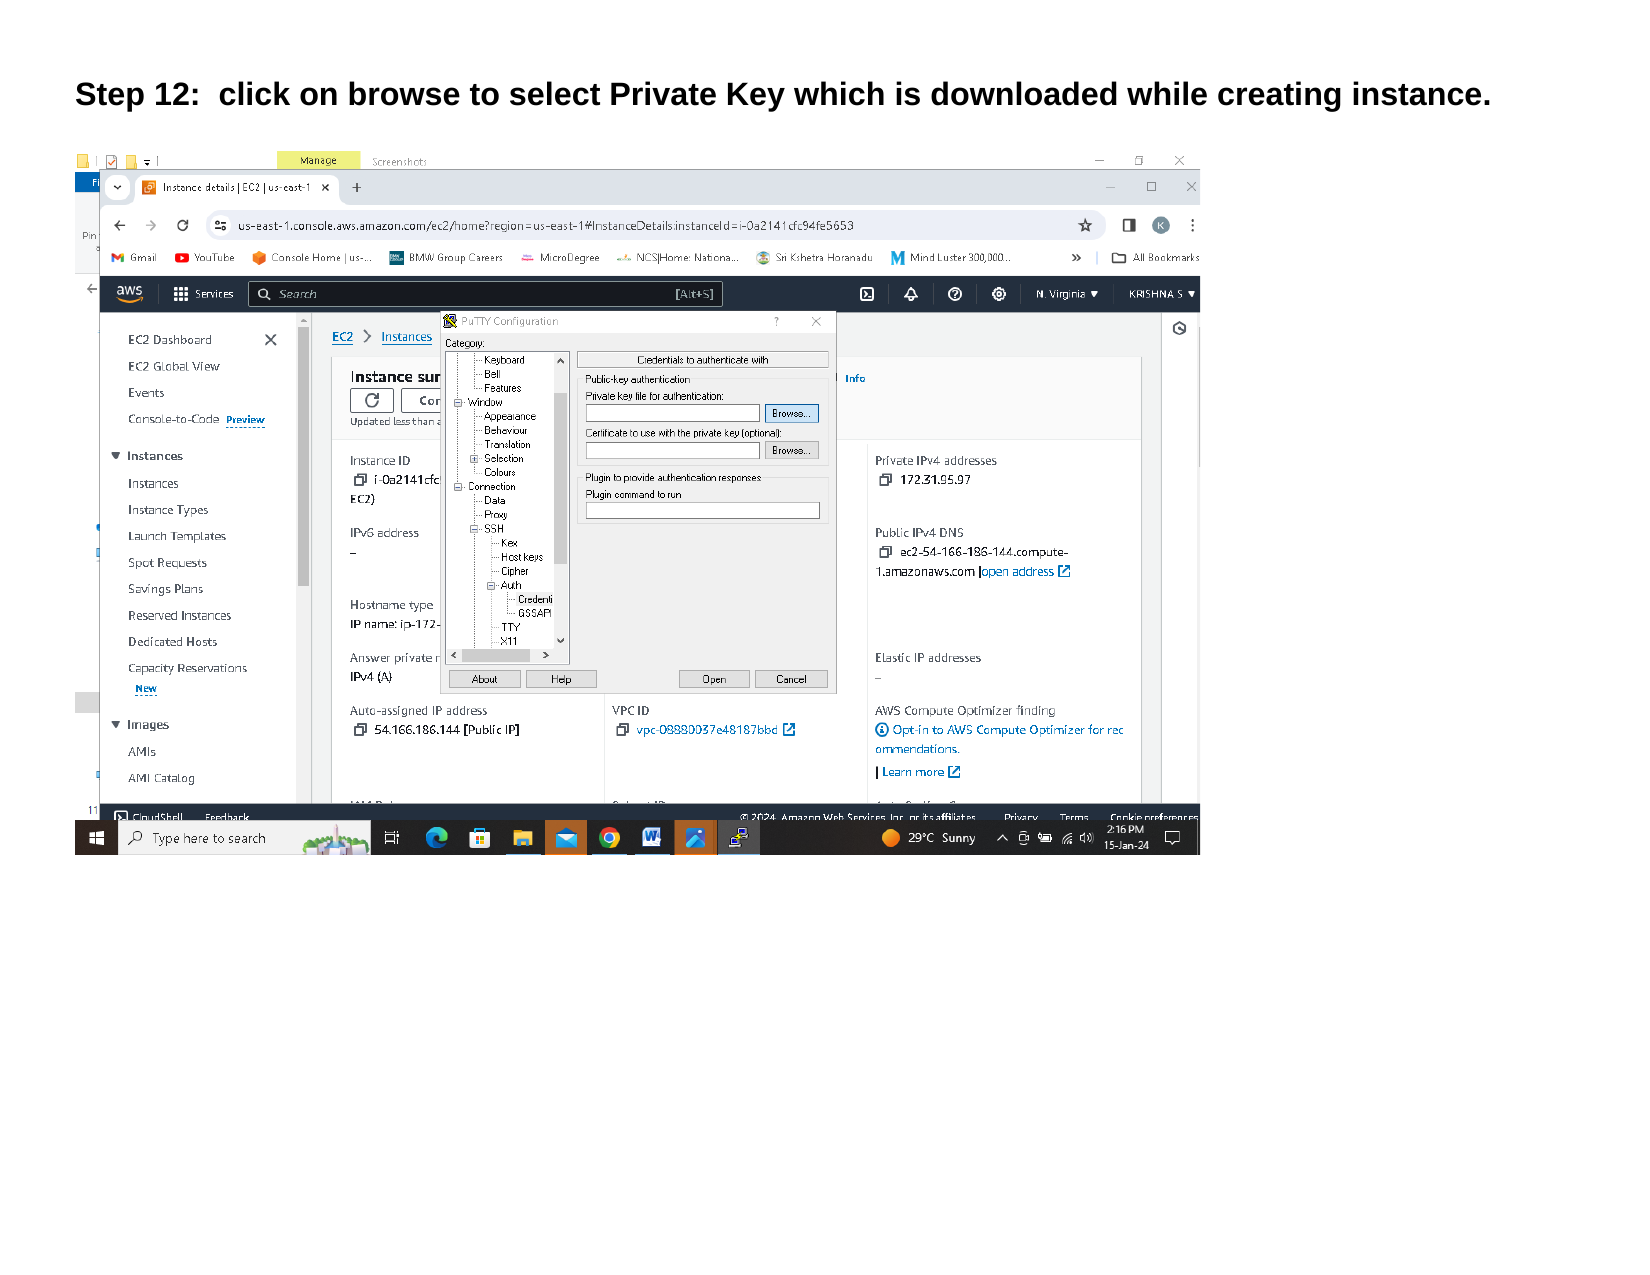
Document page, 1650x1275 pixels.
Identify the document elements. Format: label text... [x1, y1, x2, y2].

text Step 12: click on browse to select Private Key which is downloaded while creating instance. [75, 75, 1575, 112]
picture [75, 151, 1200, 855]
